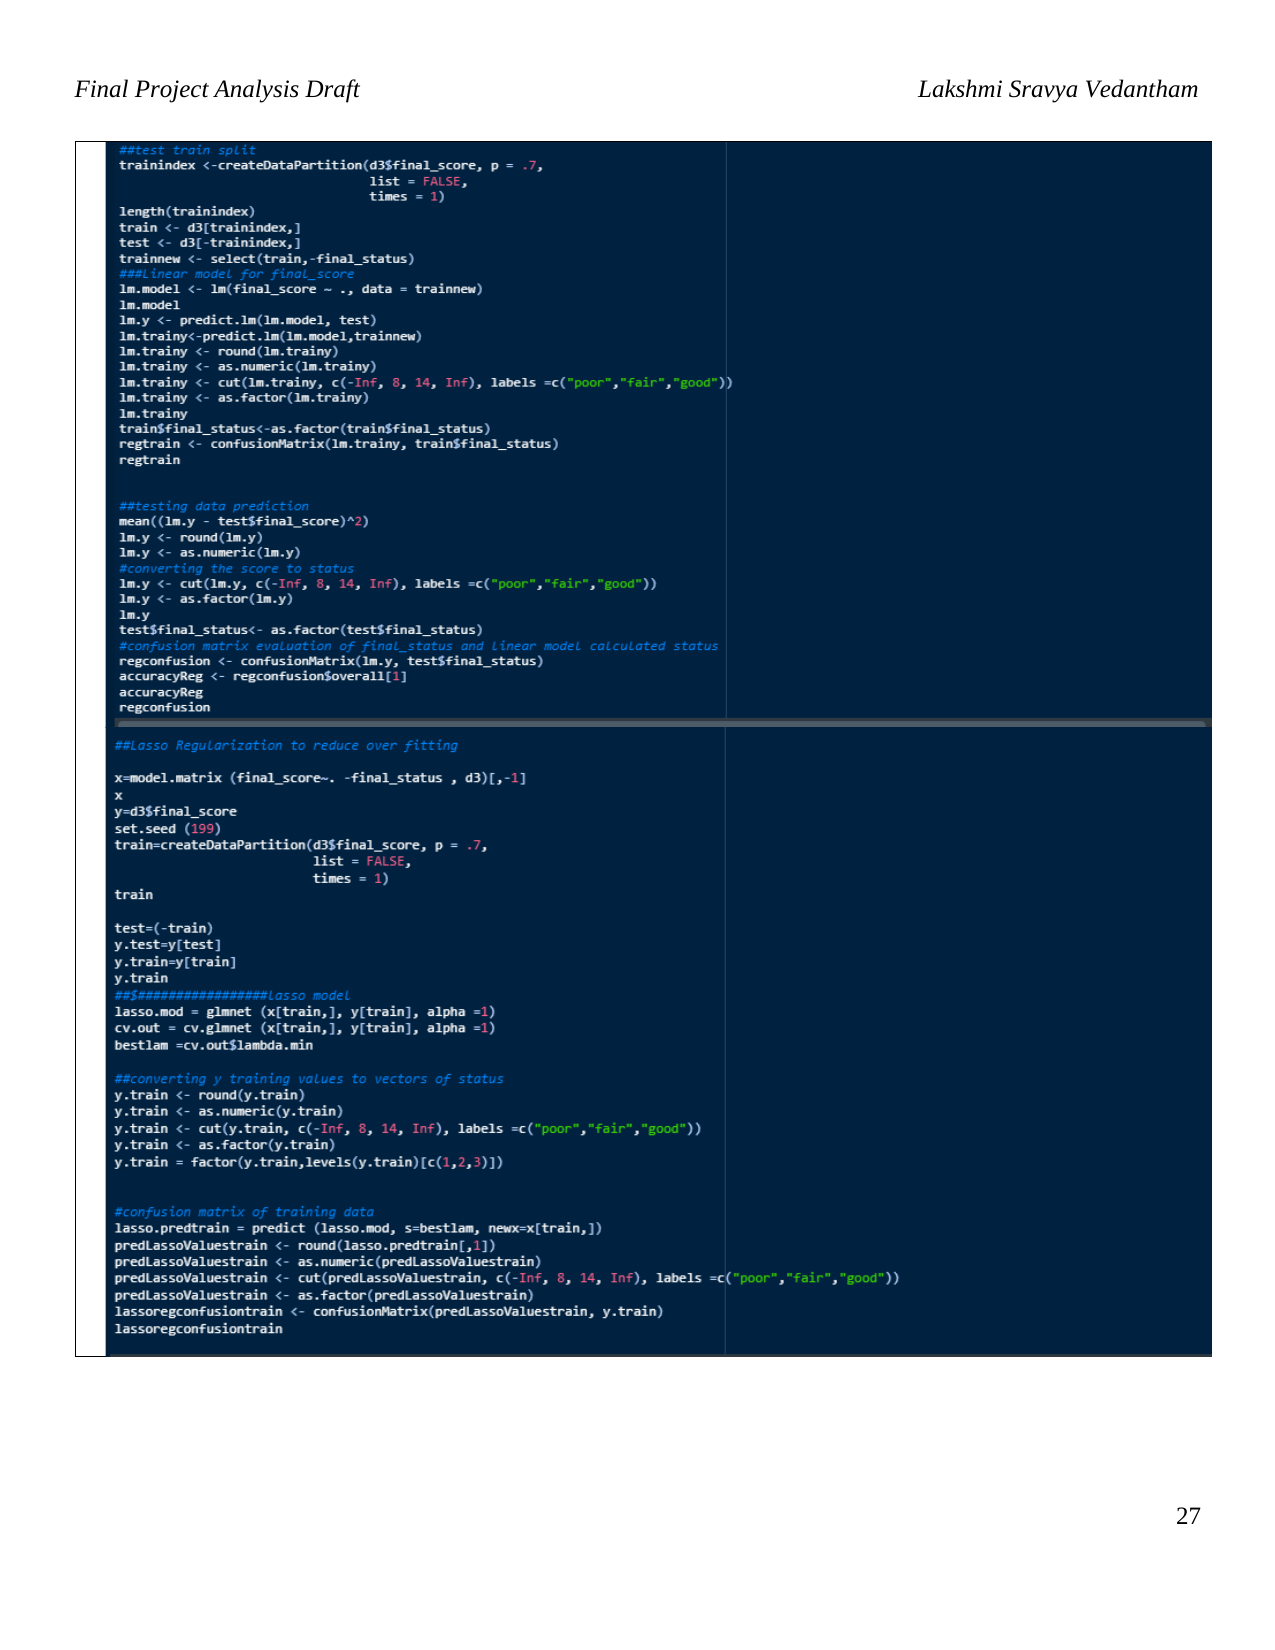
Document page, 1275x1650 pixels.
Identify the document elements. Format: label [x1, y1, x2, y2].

table_header [76, 142, 105, 1356]
